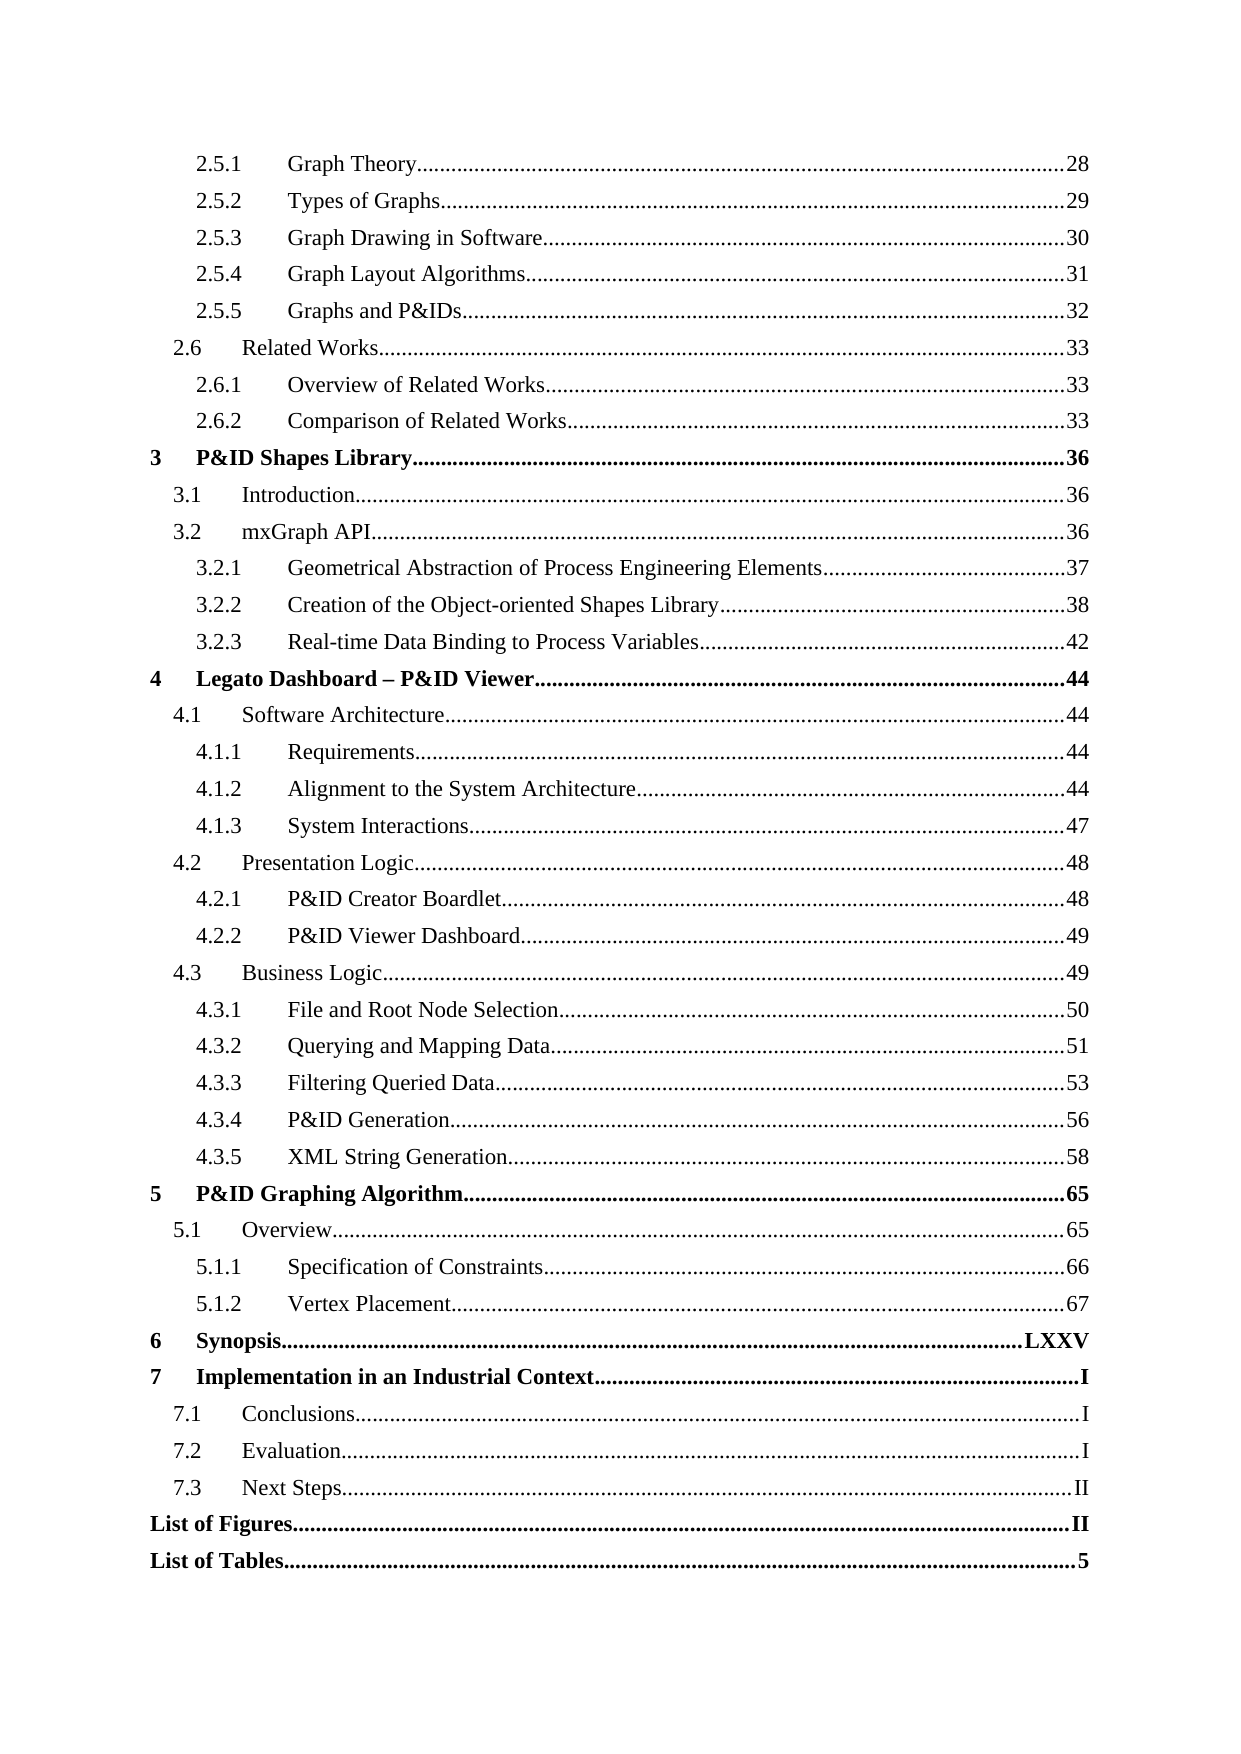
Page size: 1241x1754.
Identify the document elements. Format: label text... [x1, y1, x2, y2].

text 5.1.2 Vertex Placement 67 [196, 1290, 1090, 1316]
text 4.3.5 XML String Generation 58 [196, 1143, 1090, 1169]
text 7.2 Evaluation I [173, 1437, 1090, 1463]
text 3.1 Introduction 36 [173, 481, 242, 507]
text List of Figures II [150, 1511, 1090, 1537]
text 2.5.2 Types of Graphs 29 [196, 187, 1090, 213]
text 4.3.3 Filtering Queried Data 53 [196, 1069, 1090, 1096]
text 3 P&ID Shapes Library 36 [412, 444, 1090, 471]
text 4.3.1 File and Root Node Selection 50 [196, 996, 1090, 1022]
text 4.1.1 Requirements 44 [196, 738, 1090, 765]
text 4.1 Software Architecture 44 [173, 702, 1090, 728]
text 4.1.3 System Interactions 47 [196, 812, 1090, 838]
text 7.3 Next Steps II [173, 1474, 1090, 1500]
text 3.2.1 Geometrical Abstraction of Process Engineering Elements 37 [196, 554, 1090, 581]
text 7.1 Conclusions I [173, 1400, 1090, 1427]
text List of Tables 5 [150, 1547, 1090, 1574]
text 4 Legato Dashboard – P&ID Viewer 44 [150, 665, 1090, 691]
text 6 Synopsis LXXV [150, 1327, 1090, 1353]
text 5.1 Overview 65 [173, 1216, 1090, 1243]
text 2.5.3 Graph Drawing in Software 30 [196, 223, 1090, 250]
text 2.5.5 Graphs and P&IDs 32 [196, 297, 1090, 323]
text 3.2 mxGraph API 36 [371, 518, 1090, 544]
text 4.3 Business Logic 49 [173, 959, 1090, 985]
text 2.6 Related Works 33 [173, 334, 1090, 360]
text 3.2.3 Real-time Data Binding to Process Variables 42 [699, 628, 1090, 654]
text 4.3.4 P&ID Generation 56 [196, 1106, 1090, 1132]
text 4.3.2 Querying and Mapping Data 51 [196, 1032, 1090, 1059]
text 5.1.1 Specification of Constraints 66 [196, 1253, 1090, 1279]
text 2.5.4 Graph Layout Algorithms 31 [196, 260, 1090, 287]
text 3.2 mxGraph API 36 [173, 518, 242, 544]
text 2.5.1 Graph Theory 28 [196, 150, 1090, 176]
text 4.2.1 P&ID Creator Boardlet 48 [196, 885, 1090, 912]
text 2.6.2 Comparison of Related Works 33 [196, 407, 1090, 434]
text 4.2.2 P&ID Viewer Dashboard 49 [196, 922, 1090, 948]
text 3.1 Introduction 36 [355, 481, 1090, 507]
text 4.2 Presentation Logic 48 [173, 849, 1090, 875]
text 5 P&ID Graphing Algorithm 65 [150, 1179, 1090, 1206]
text 3.2.2 Creation of the Object-oriented Shapes Library 38 [720, 591, 1090, 618]
text 4.1.2 Alignment to the System Architecture 44 [196, 775, 1090, 801]
text 2.6.1 Overview of Related Works 33 [196, 371, 1090, 397]
text 7 Implementation in an Industrial Context I [150, 1363, 1090, 1390]
